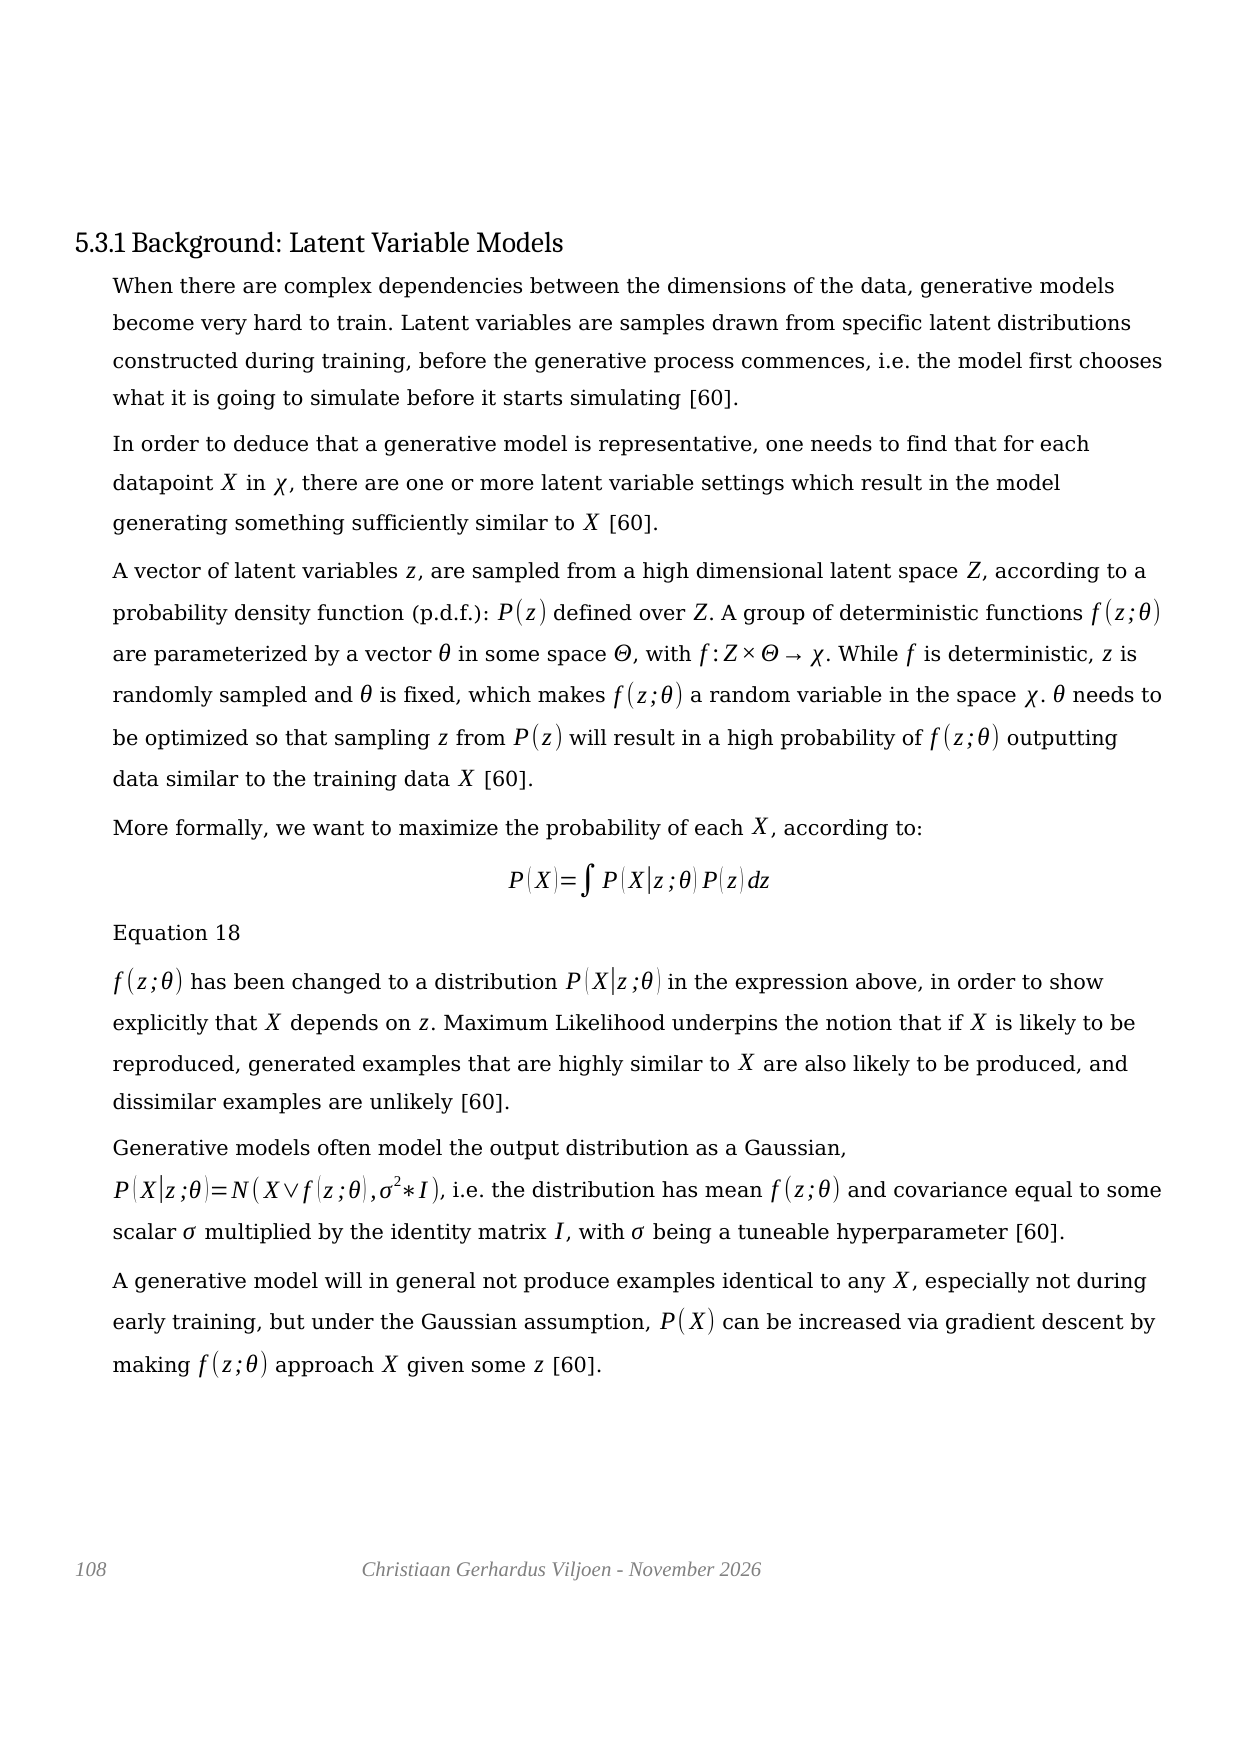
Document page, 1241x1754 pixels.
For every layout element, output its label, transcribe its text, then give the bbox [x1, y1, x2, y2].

text Equation 18 [112, 920, 1165, 945]
text More formally, we want to maximize the probability of each , according to: [112, 813, 1165, 841]
text In order to deduce that a generative model is representative, one needs to find that for each datapoint in , there are one or more latent variable settings which result in the model generating something sufficiently similar to . [112, 431, 1165, 536]
text When there are complex dependencies between the dimensions of the data, generative models become very hard to train. Latent variables are samples drawn from specific latent distributions constructed during training, before the generative process commences, i.e. the model first chooses what it is going to simulate before it starts simulating . [112, 273, 1165, 410]
text A generative model will in general not produce examples identical to any , especially not during early training, but under the Gaussian assumption, can be increased via gradient descent by making approach given some . [112, 1266, 1165, 1379]
subtitle Background: Latent Variable Models [75, 227, 1165, 260]
text has been changed to a distribution in the expression above, in order to show explicitly that depends on . Maximum Likelihood underpins the notion that if is likely to be reproduced, generated examples that are highly similar to are also likely to be produced, and dissimilar examples are unlikely . [112, 966, 1165, 1114]
text Generative models often model the output distribution as a Gaussian, , i.e. the distribution has mean and covariance equal to some scalar multiplied by the identity matrix , with being a tuneable hyperparameter . [112, 1135, 1165, 1246]
text A vector of latent variables , are sampled from a high dimensional latent space , according to a probability density function (p.d.f.): defined over . A group of deterministic functions are parameterized by a vector in some space , with . While is deterministic, is randomly sampled and is fixed, which makes a random variable in the space . needs to be optimized so that sampling from will result in a high probability of outputting data similar to the training data . [112, 557, 1165, 792]
